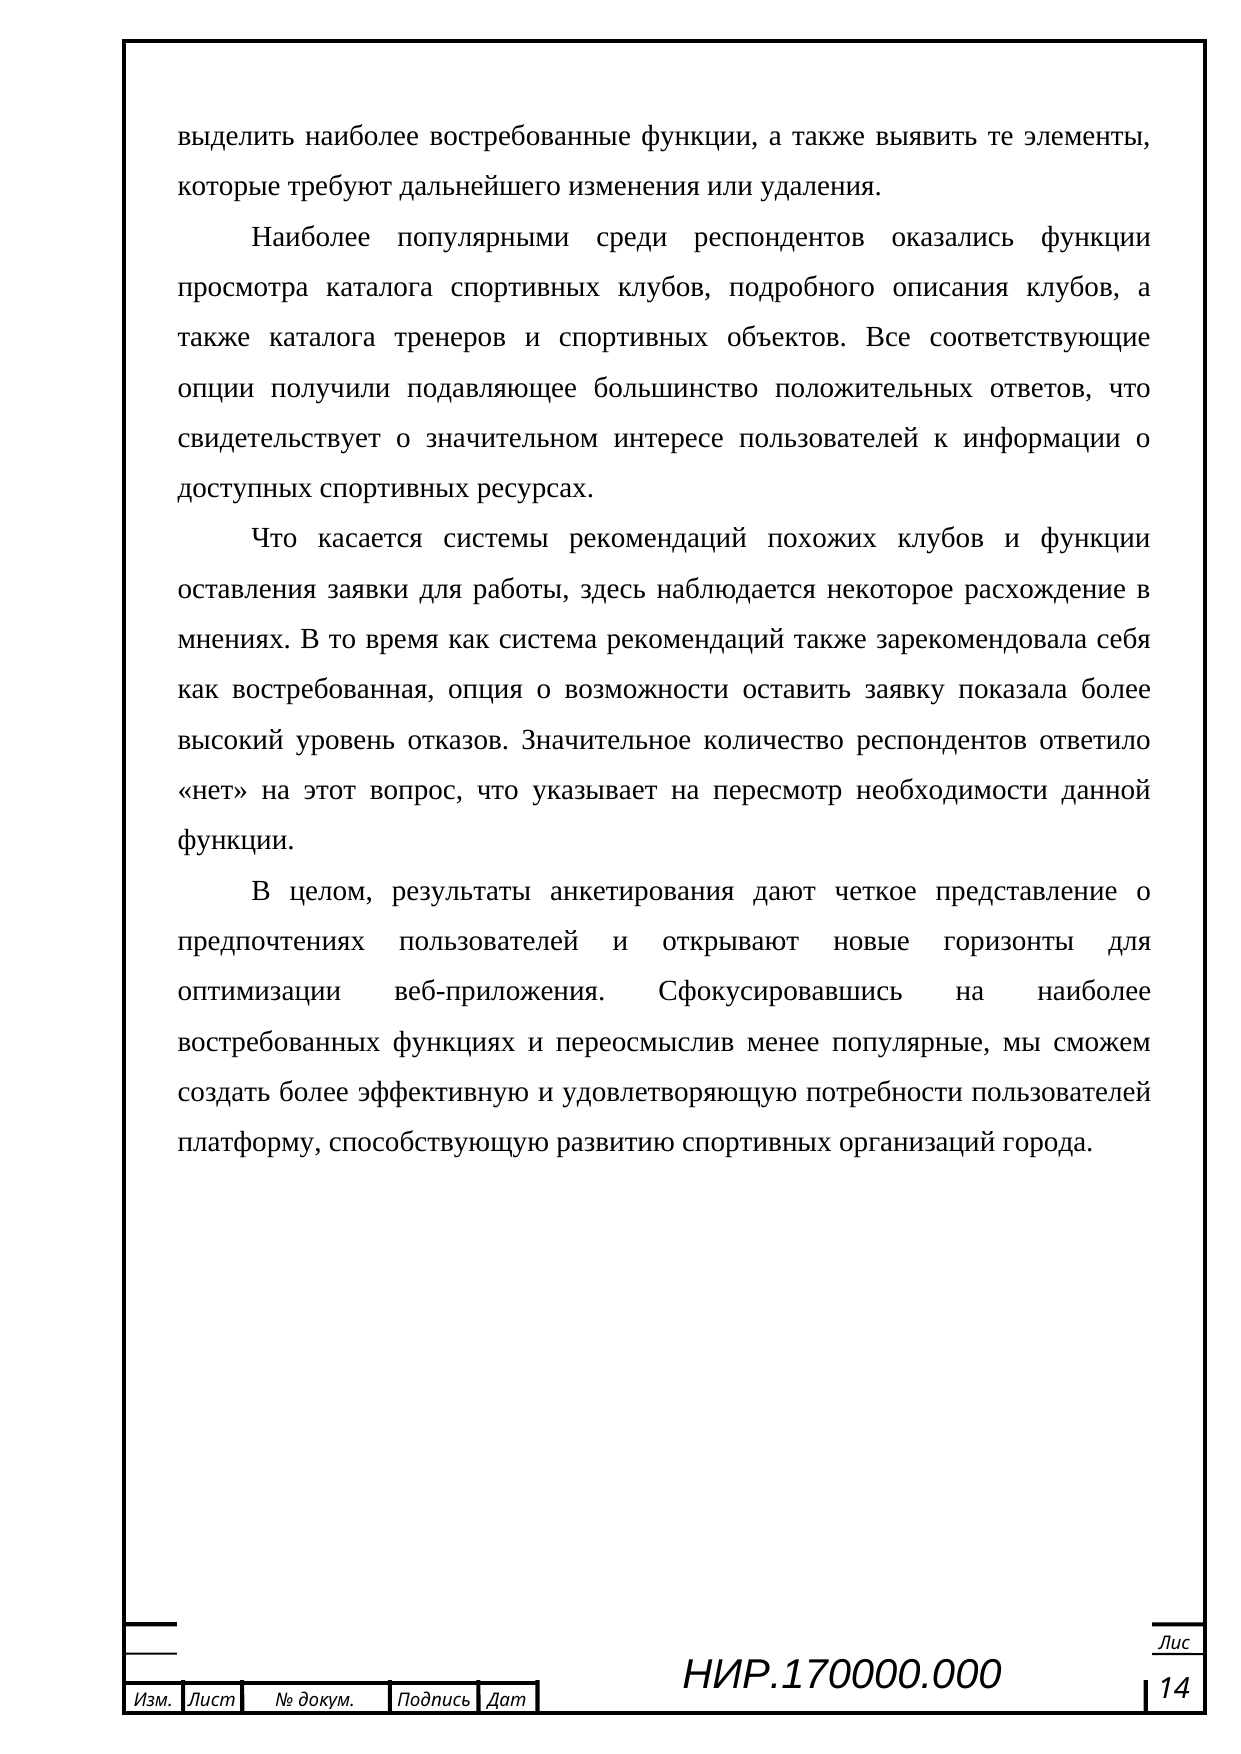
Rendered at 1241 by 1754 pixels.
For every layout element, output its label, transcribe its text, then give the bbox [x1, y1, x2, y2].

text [177, 118, 1152, 202]
text Наиболее популярными среди респондентов оказались функции просмотра каталога спортивных клубов, подробного описания клубов, а также каталога тренеров и спортивных объектов. Все соответствующие опции получили подавляющее большинство положительных ответов, что свидетельствует о значительном интересе пользователей к информации о доступных спортивных ресурсах. [177, 219, 1152, 504]
text В целом, результаты анкетирования дают четкое представление о предпочтениях пользователей и открывают новые горизонты для оптимизации веб-приложения. Сфокусировавшись на наиболее востребованных функциях и переосмыслив менее популярные, мы сможем создать более эффективную и удовлетворяющую потребности пользователей платформу, способствующую развитию спортивных организаций города. [177, 873, 1152, 1158]
text Что касается системы рекомендаций похожих клубов и функции оставления заявки для работы, здесь наблюдается некоторое расхождение в мнениях. В то время как система рекомендаций также зарекомендовала себя как востребованная, опция о возможности оставить заявку показала более высокий уровень отказов. Значительное количество респондентов ответило «нет» на этот вопрос, что указывает на пересмотр необходимости данной функции. [177, 521, 1152, 856]
